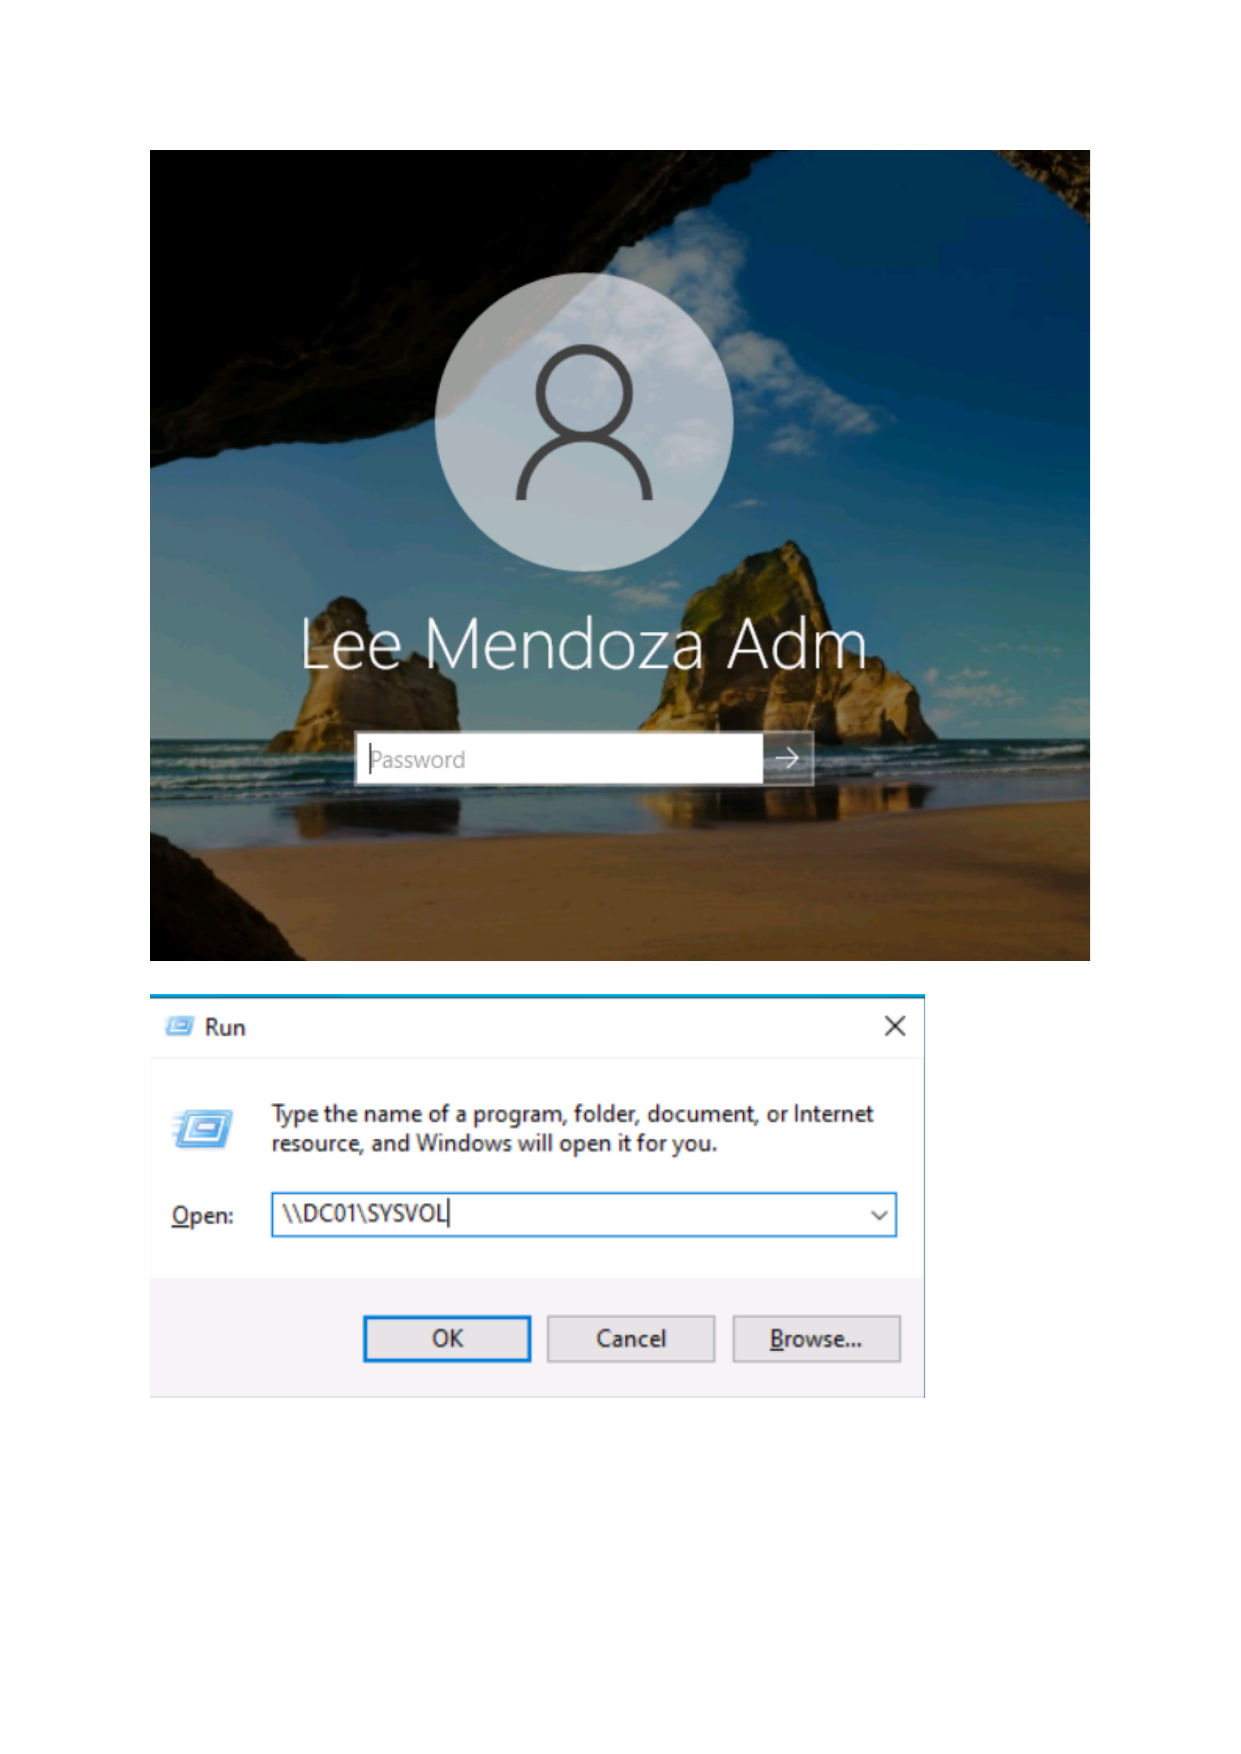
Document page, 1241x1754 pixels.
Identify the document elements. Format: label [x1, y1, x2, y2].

picture [150, 150, 1091, 961]
picture [984, 482, 995, 487]
picture [150, 997, 926, 1398]
